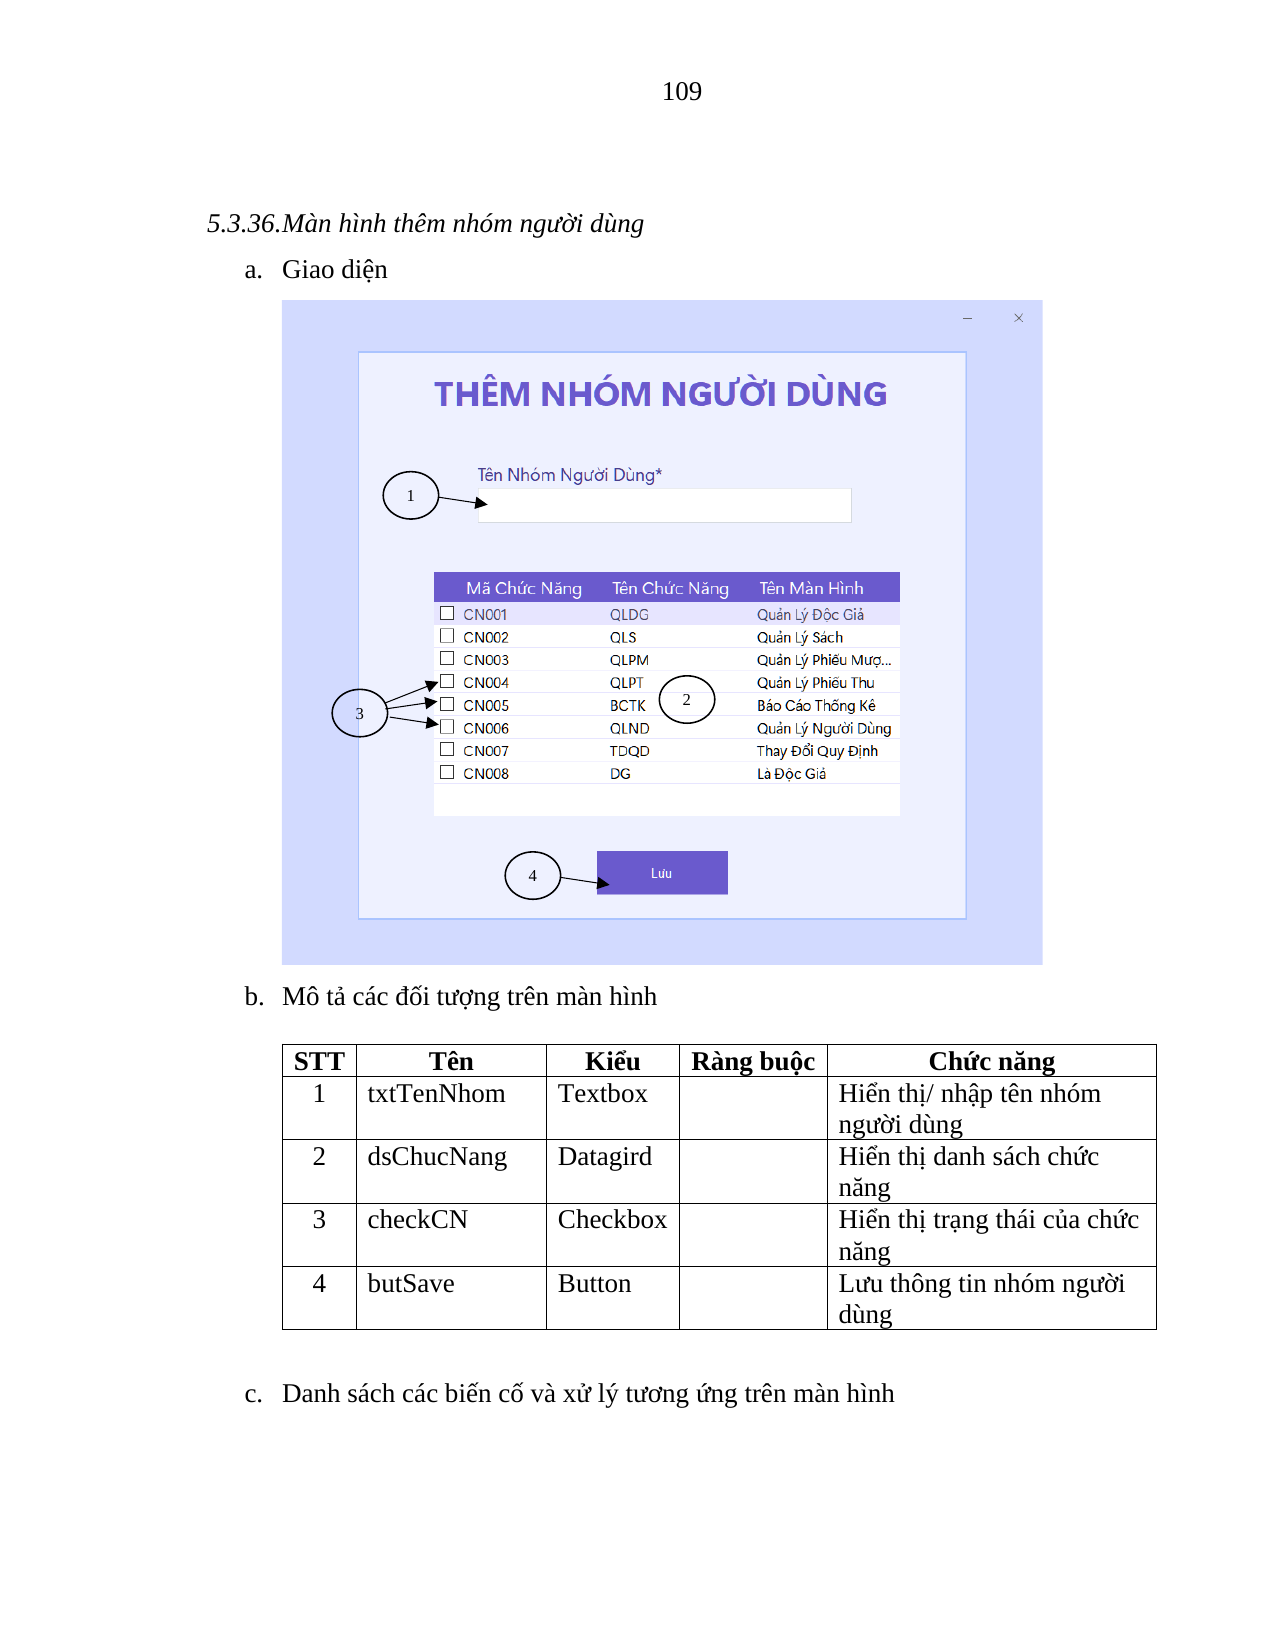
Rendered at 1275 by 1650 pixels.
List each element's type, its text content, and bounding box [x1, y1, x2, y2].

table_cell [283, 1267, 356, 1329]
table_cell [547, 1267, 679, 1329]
list Giao diện [244, 253, 1157, 284]
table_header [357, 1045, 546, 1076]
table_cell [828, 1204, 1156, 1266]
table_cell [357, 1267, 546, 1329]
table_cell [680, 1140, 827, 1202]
list Màn hình thêm nhóm người dùng [207, 207, 1157, 238]
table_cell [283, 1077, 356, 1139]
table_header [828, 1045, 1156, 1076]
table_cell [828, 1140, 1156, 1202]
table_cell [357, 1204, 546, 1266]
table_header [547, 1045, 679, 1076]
picture [281, 300, 1043, 965]
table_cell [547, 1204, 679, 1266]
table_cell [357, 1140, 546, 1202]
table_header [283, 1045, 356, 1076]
list Danh sách các biến cố và xử lý tương ứng trên màn hình [244, 1377, 1157, 1408]
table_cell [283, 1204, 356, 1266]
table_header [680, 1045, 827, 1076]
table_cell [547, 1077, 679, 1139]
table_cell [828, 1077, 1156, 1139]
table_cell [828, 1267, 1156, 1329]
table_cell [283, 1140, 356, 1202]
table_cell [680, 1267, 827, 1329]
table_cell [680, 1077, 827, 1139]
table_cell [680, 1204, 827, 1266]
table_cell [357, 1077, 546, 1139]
list Mô tả các đối tượng trên màn hình [244, 980, 1157, 1011]
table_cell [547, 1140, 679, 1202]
